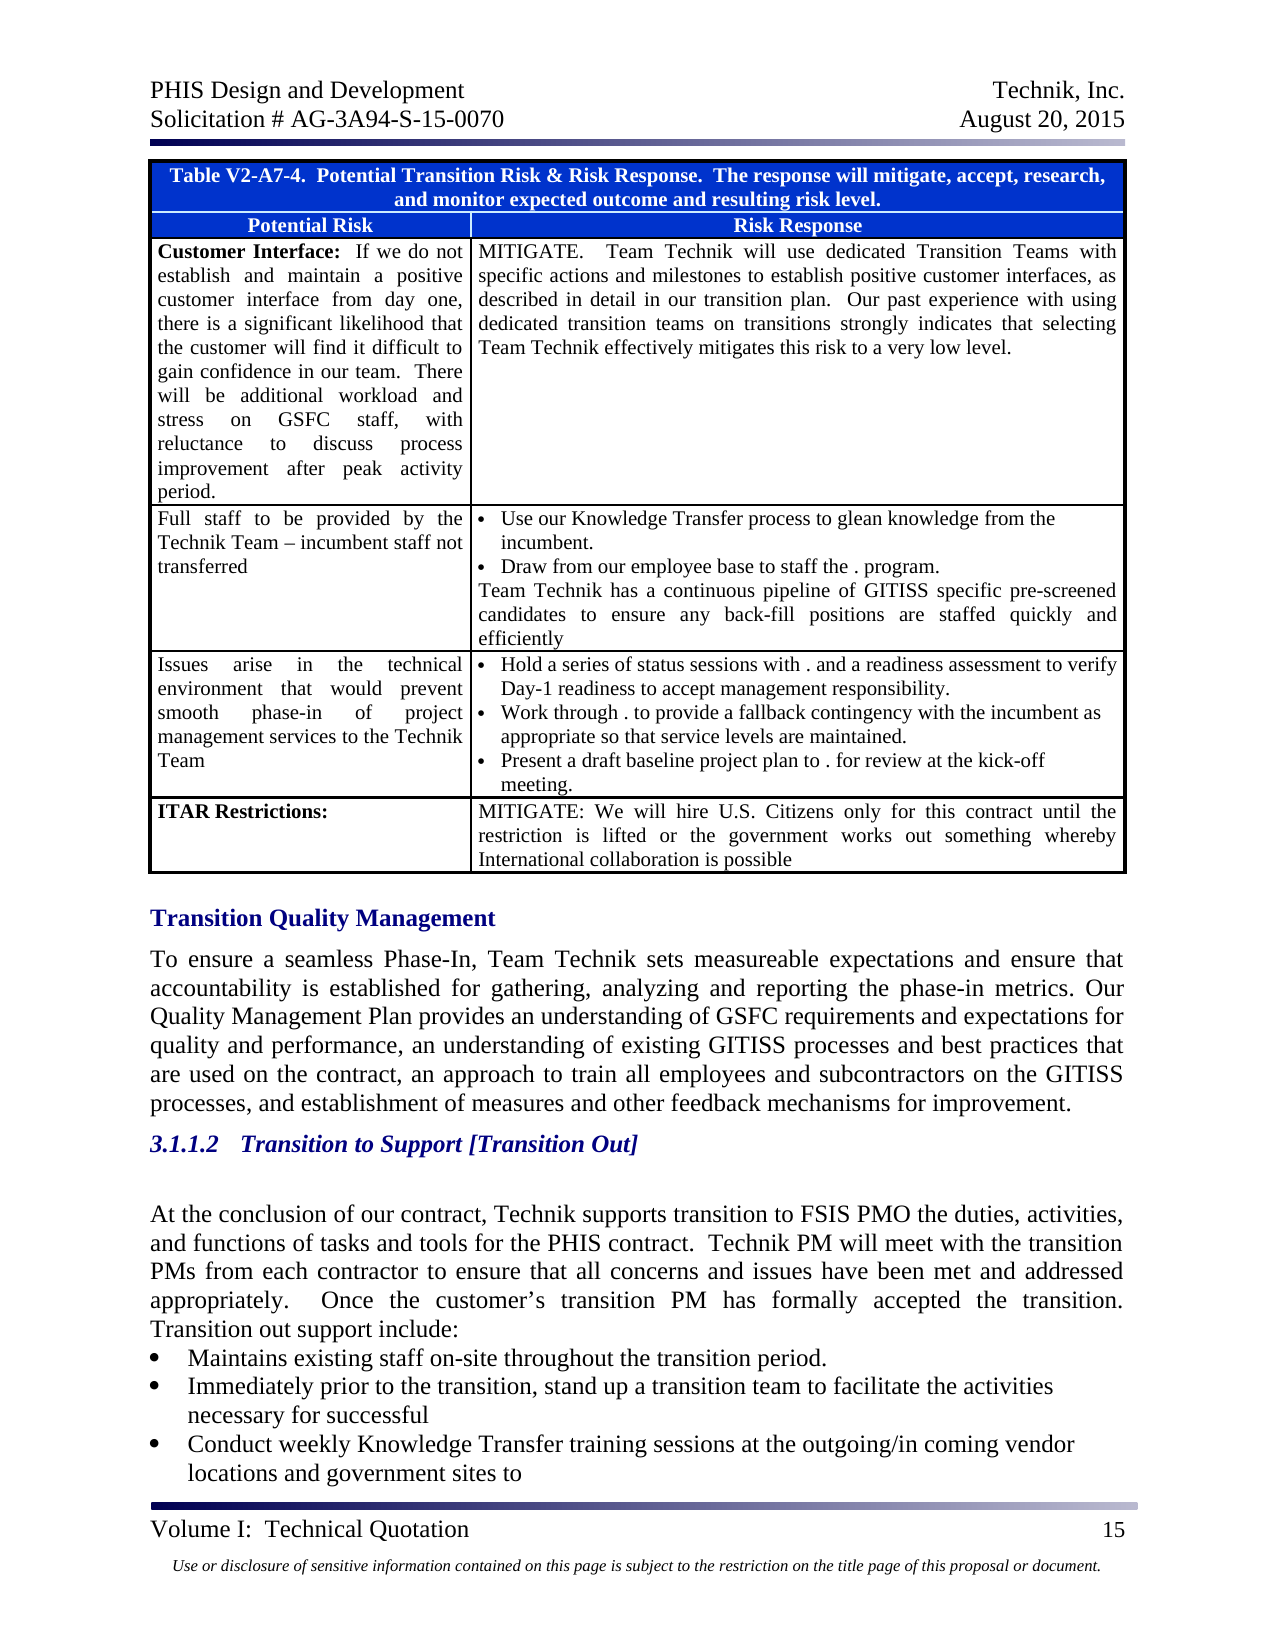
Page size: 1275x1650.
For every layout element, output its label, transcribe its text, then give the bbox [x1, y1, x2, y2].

table_cell Issues arise in the technical environment that would prevent smooth phase-in of project management services to the Technik Team [152, 652, 470, 796]
table_cell Risk Response [472, 213, 1123, 237]
table_cell Customer Interface: If we do not establish and maintain a positive customer interface from day one, there is a significant likelihood that the customer will find it difficult to gain confidence in our team. There will be additional workload and stress on GSFC staff, with reluctance to discuss process improvement after peak activity period. [152, 239, 470, 503]
table_cell Full staff to be provided by the Technik Team – incumbent staff not transferred [152, 506, 470, 650]
list Conduct weekly Knowledge Transfer training sessions at the outgoing/in coming vendor locations and government sites to [150, 1429, 1125, 1486]
table_cell Use our Knowledge Transfer process to glean knowledge from the incumbent. Draw from our employee base to staff the GSFC program. Team Technik has a continuous pipeline of GITISS specific pre-screened candidates to ensure any back-fill positions are staffed quickly and efficiently [472, 506, 1123, 650]
text Transition Quality Management [150, 903, 1125, 931]
text At the conclusion of our contract, Technik supports transition to FSIS PMO the duties, activities, and functions of tasks and tools for the PHIS contract. Technik PM will meet with the transition PMs from each contractor to ensure that all concerns and issues have been met and addressed appropriately. Once the customer’s transition PM has formally accepted the transition. Transition out support include: [150, 1199, 1125, 1343]
table_header Table V2-A7-4. Potential Transition Risk & Risk Response. The response will mitigate, accept, research, and monitor expected outcome and resulting risk level. [152, 163, 1123, 211]
table_cell Potential Risk [152, 213, 470, 237]
text To ensure a seamless Phase-In, Team Technik sets measureable expectations and ensure that accountability is established for gathering, analyzing and reporting the phase-in metrics. Our Quality Management Plan provides an understanding of GSFC requirements and expectations for quality and performance, an understanding of existing GITISS processes and best practices that are used on the contract, an approach to train all employees and subcontractors on the GITISS processes, and establishment of measures and other feedback mechanisms for improvement. [150, 944, 1125, 1116]
table_cell MITIGATE. Team Technik will use dedicated Transition Teams with specific actions and milestones to establish positive customer interfaces, as described in detail in our transition plan. Our past experience with using dedicated transition teams on transitions strongly indicates that selecting Team Technik effectively mitigates this risk to a very low level. [472, 239, 1123, 503]
table_cell ITAR Restrictions: [152, 799, 470, 871]
table_cell Hold a series of status sessions with GSFC and a readiness assessment to verify Day-1 readiness to accept management responsibility. Work through GSFC to provide a fallback contingency with the incumbent as appropriate so that service levels are maintained. Present a draft baseline project plan to GSFC for review at the kick-off meeting. [472, 652, 1123, 796]
subtitle Transition to Support [Transition Out] [150, 1129, 1125, 1158]
list Immediately prior to the transition, stand up a transition team to facilitate the activities necessary for successful [150, 1371, 1125, 1429]
table_cell MITIGATE: We will hire U.S. Citizens only for this contract until the restriction is lifted or the government works out something whereby International collaboration is possible [472, 799, 1123, 871]
list Maintains existing staff on-site throughout the transition period. [150, 1343, 1125, 1371]
